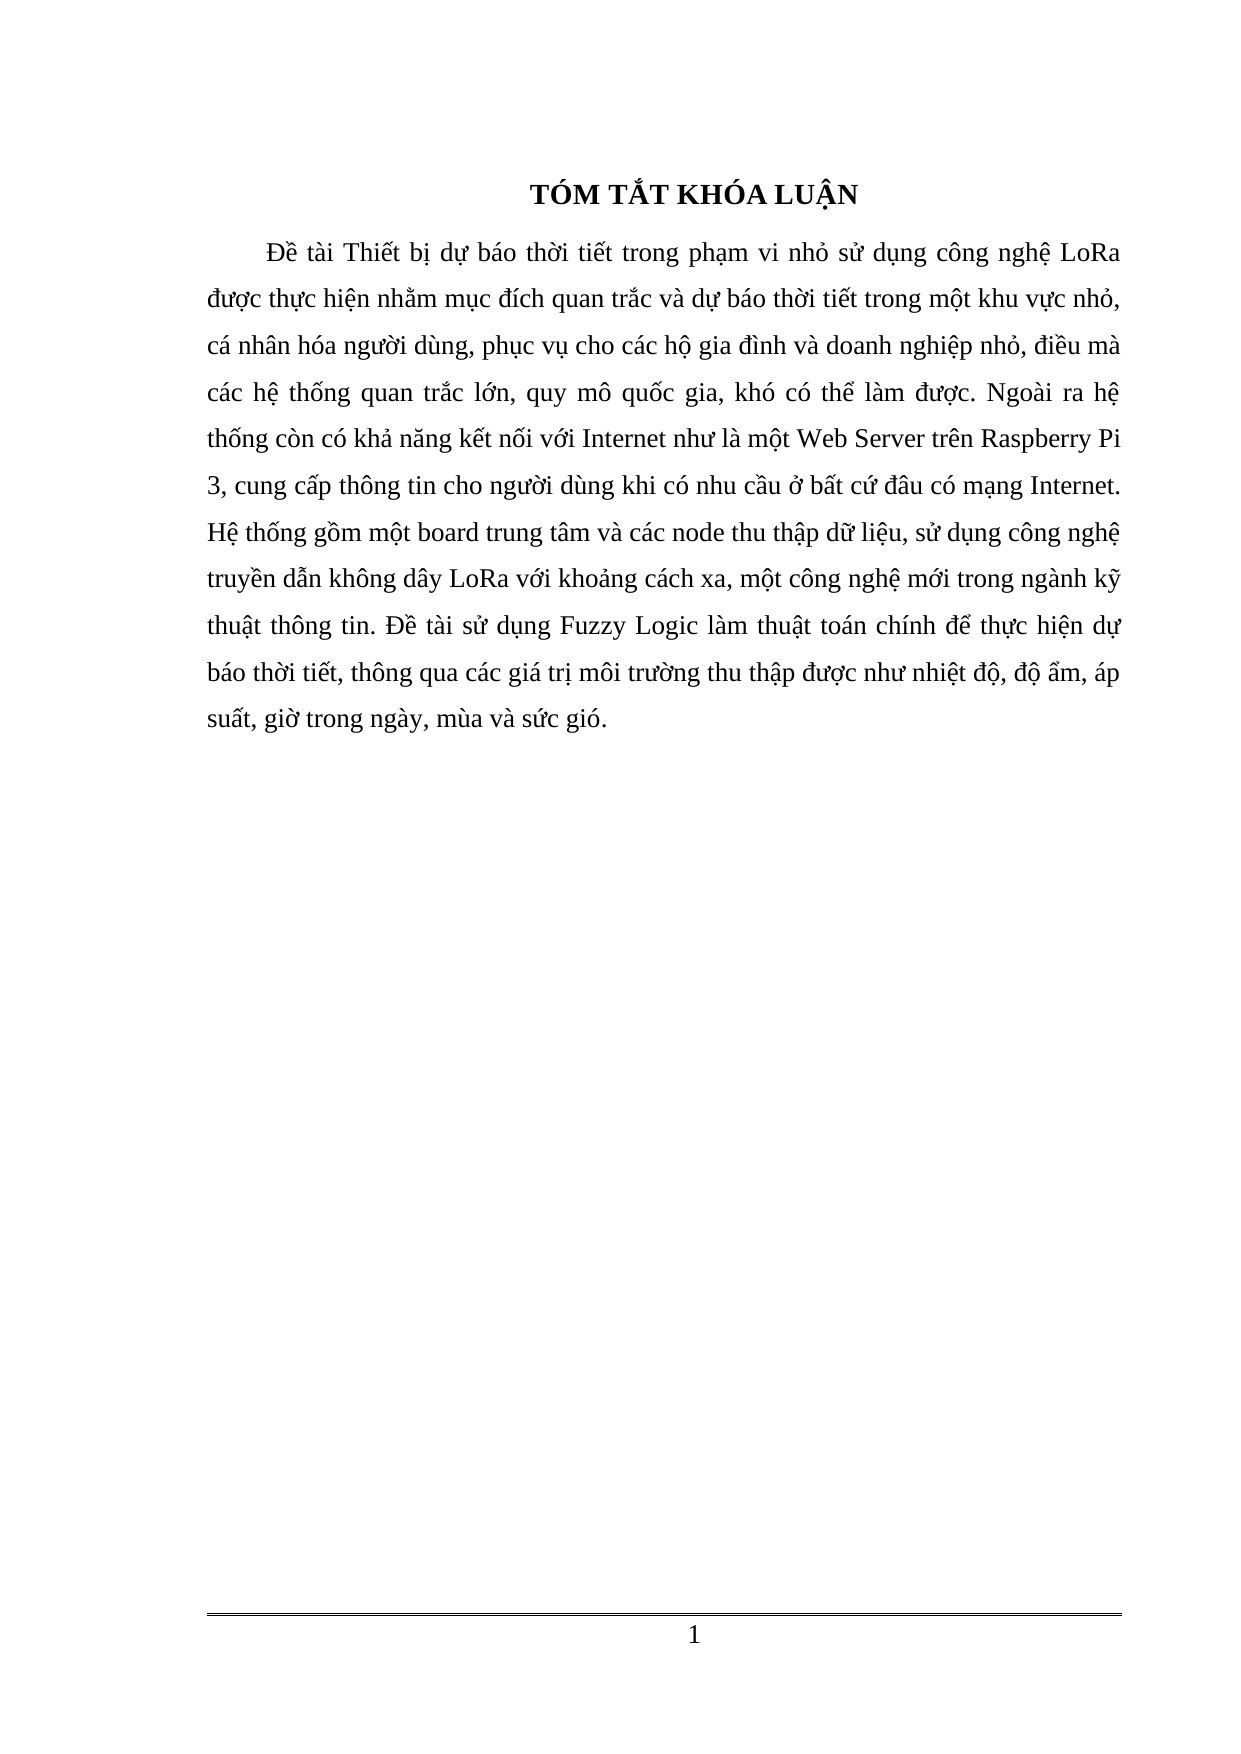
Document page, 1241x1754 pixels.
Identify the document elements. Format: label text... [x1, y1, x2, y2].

title TÓM TẮT KHÓA LUẬN [207, 177, 1122, 211]
text Đề tài Thiết bị dự báo thời tiết trong phạm vi nhỏ sử dụng công nghệ LoRa được thực hiện nhằm mục đích quan trắc và dự báo thời tiết trong một khu vực nhỏ, cá nhân hóa người dùng, phục vụ cho các hộ gia đình và doanh nghiệp nhỏ, điều mà các hệ thống quan trắc lớn, quy mô quốc gia, khó có thể làm được. Ngoài ra hệ thống còn có khả năng kết nối với Internet như là một Web Server trên Raspberry Pi 3, cung cấp thông tin cho người dùng khi có nhu cầu ở bất cứ đâu có mạng Internet. Hệ thống gồm một board trung tâm và các node thu thập dữ liệu, sử dụng công nghệ truyền dẫn không dây LoRa với khoảng cách xa, một công nghệ mới trong ngành kỹ thuật thông tin. Đề tài sử dụng Fuzzy Logic làm thuật toán chính để thực hiện dự báo thời tiết, thông qua các giá trị môi trường thu thập được như nhiệt độ, độ ẩm, áp suất, giờ trong ngày, mùa và sức gió. [207, 236, 1122, 733]
